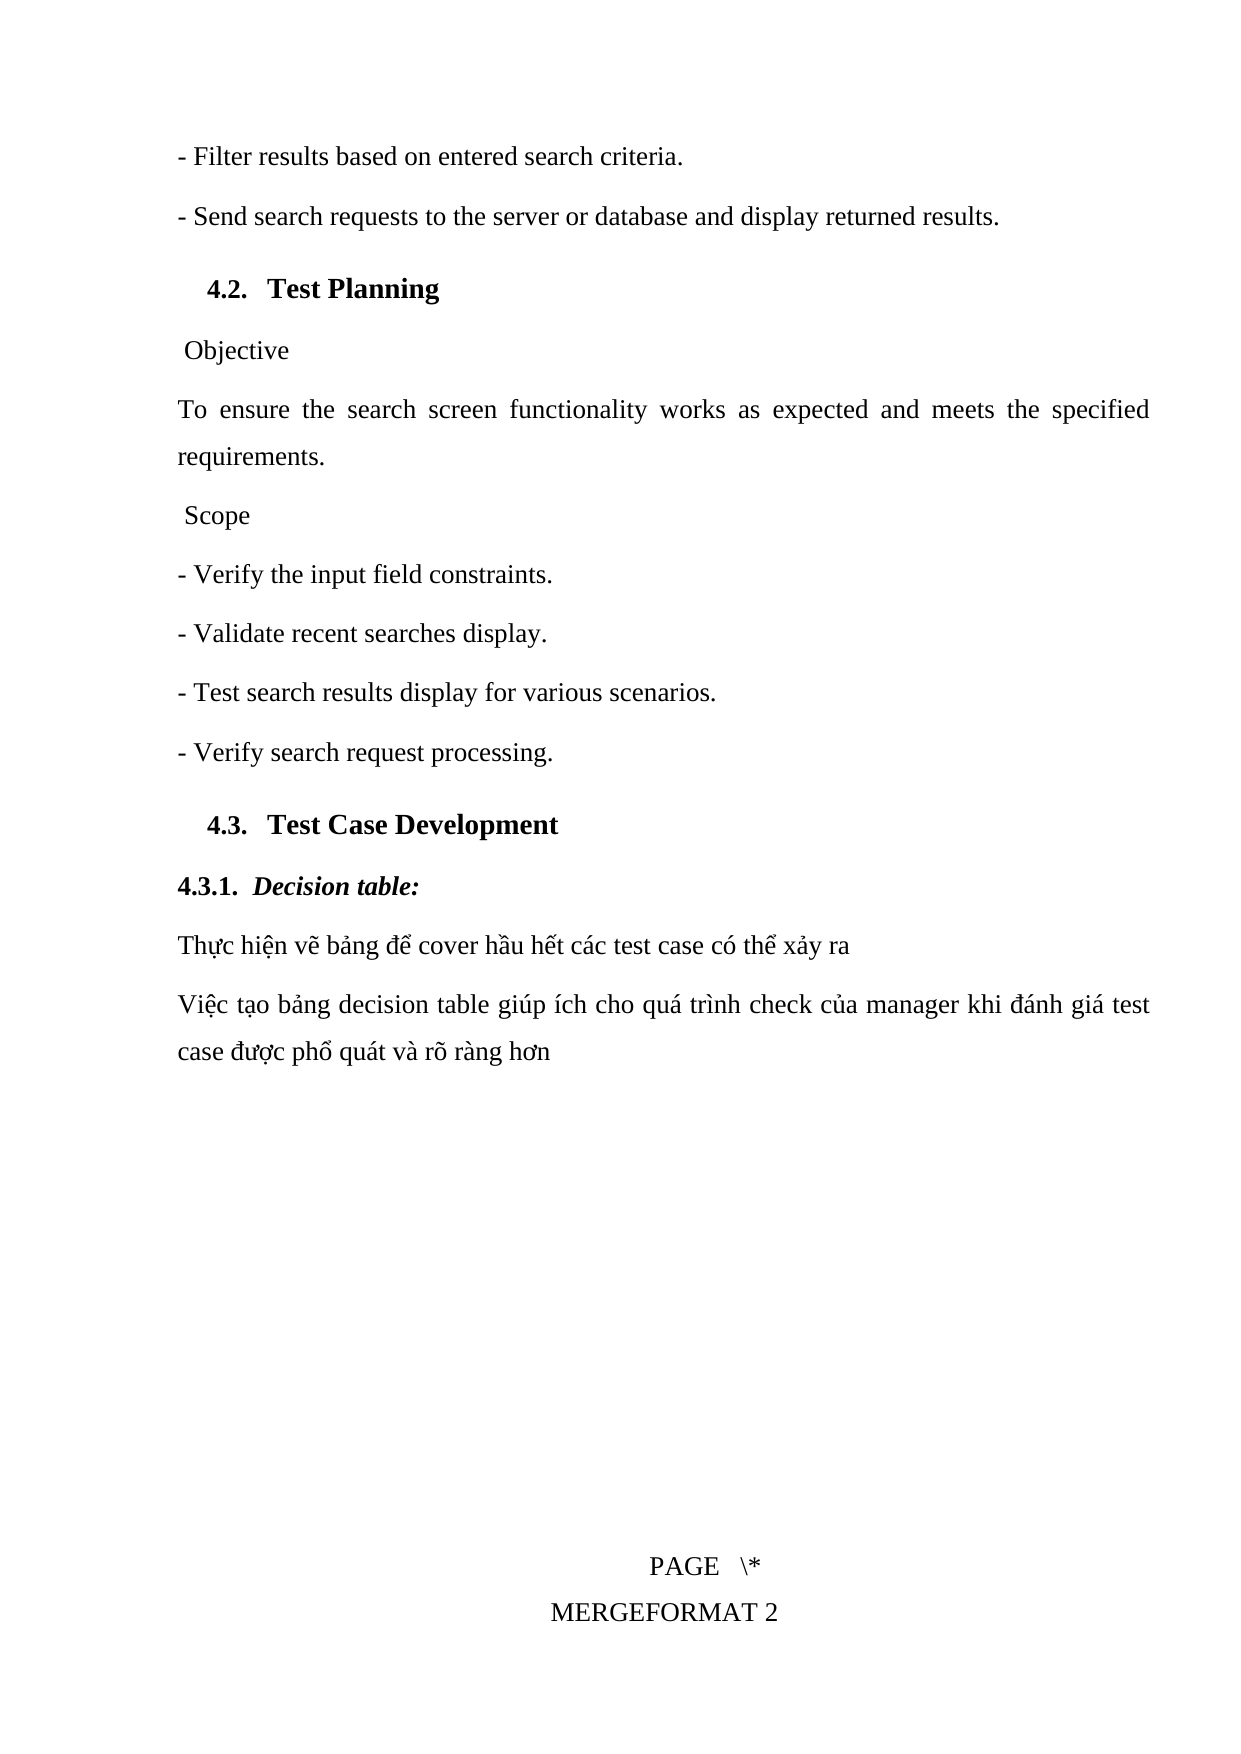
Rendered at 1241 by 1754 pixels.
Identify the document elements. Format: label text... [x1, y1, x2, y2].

text - Validate recent searches display. [177, 617, 1152, 648]
text - Send search requests to the server or database and display returned results. [177, 199, 1152, 231]
subtitle Decision table: [177, 870, 1152, 901]
text Thực hiện vẽ bảng để cover hầu hết các test case có thể xảy ra [177, 929, 1152, 961]
text - Verify the input field constraints. [177, 558, 1152, 589]
text To ensure the search screen functionality works as expected and meets the specified requirements. [177, 393, 1152, 471]
text - Test search results display for various scenarios. [177, 677, 1152, 708]
subtitle Test Case Development [207, 807, 1152, 841]
text Objective [177, 334, 1152, 365]
text Scope [177, 499, 1152, 530]
text - Verify search request processing. [177, 736, 1152, 767]
text Việc tạo bảng decision table giúp ích cho quá trình check của manager khi đánh giá test case được phổ quát và rõ ràng hơn [177, 988, 1152, 1066]
subtitle Test Planning [207, 271, 1152, 305]
text - Filter results based on entered search criteria. [177, 140, 1152, 172]
